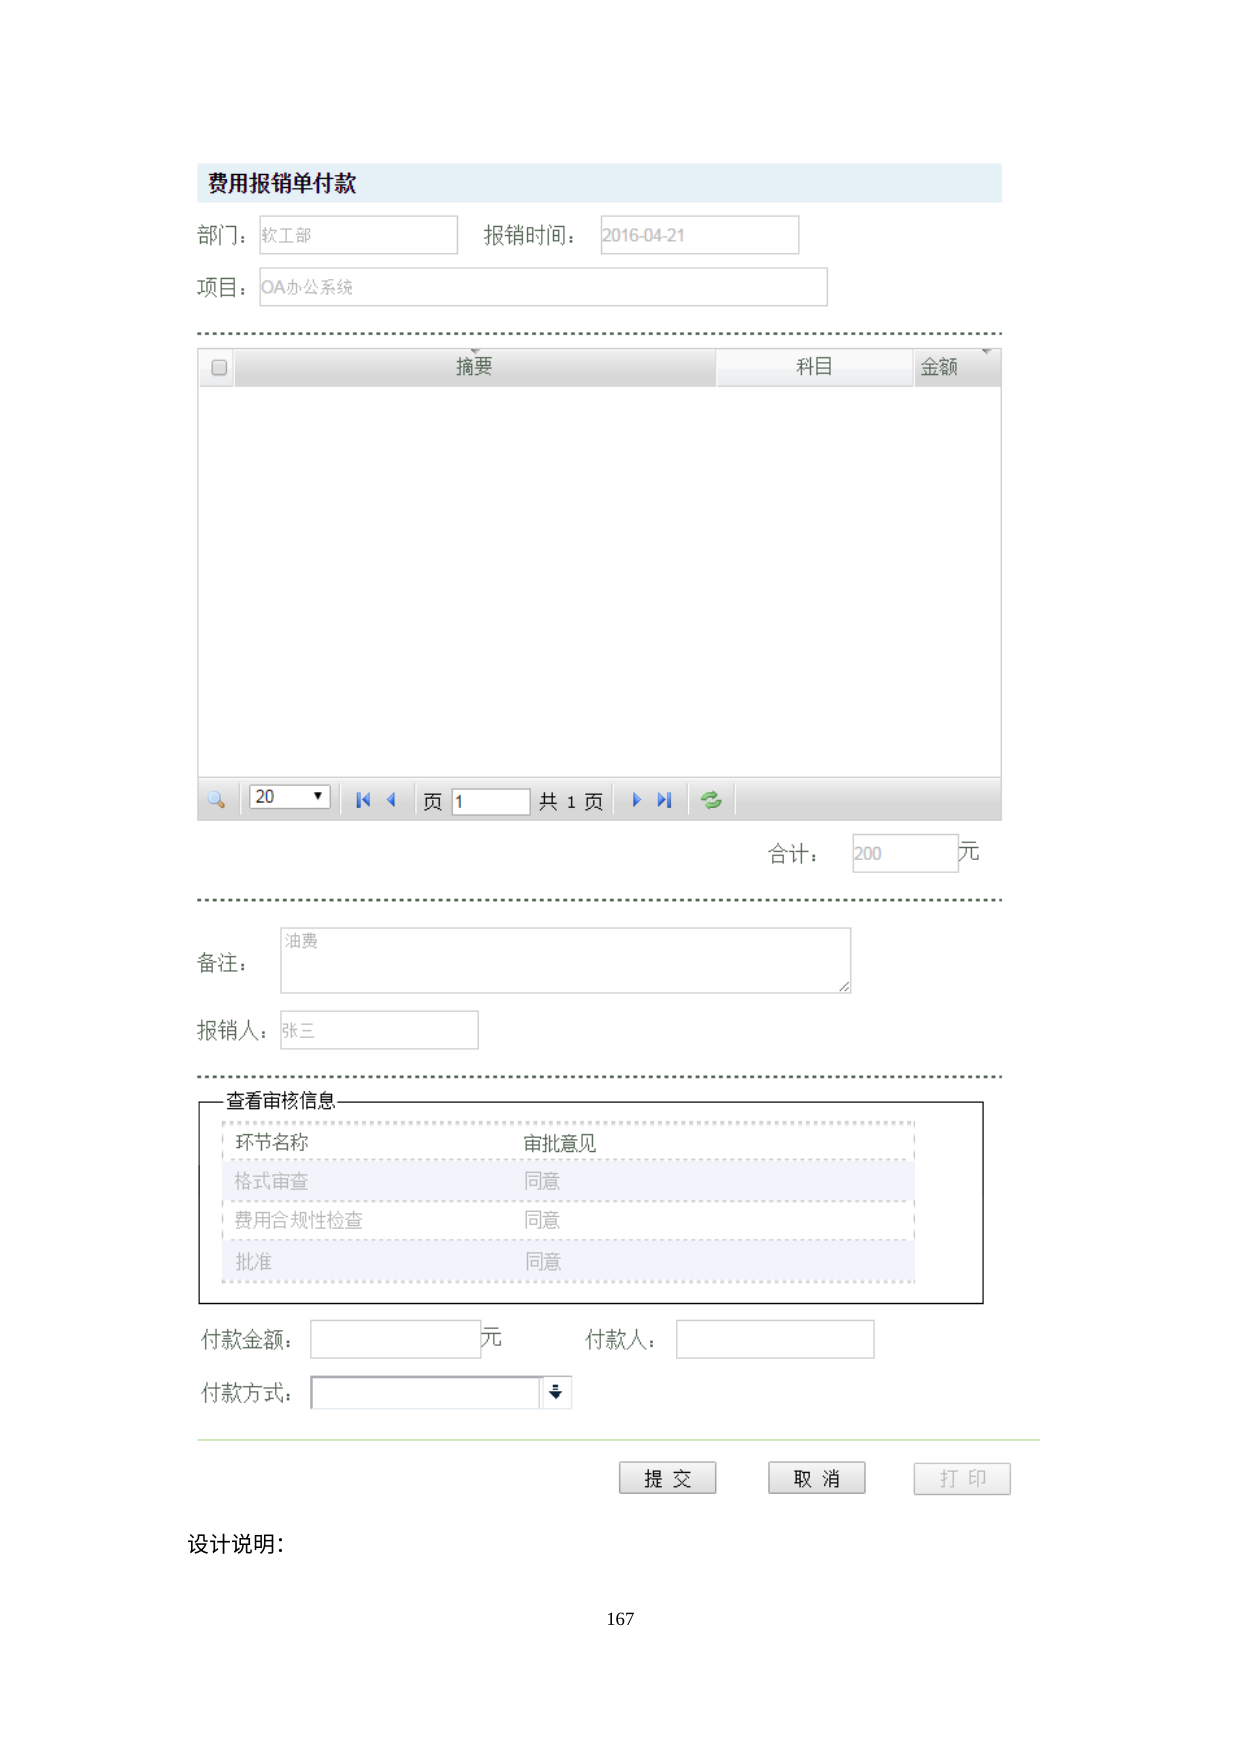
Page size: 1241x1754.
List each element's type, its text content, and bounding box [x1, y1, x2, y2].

picture [187, 162, 1041, 1520]
text 设计说明： [187, 1527, 1053, 1559]
